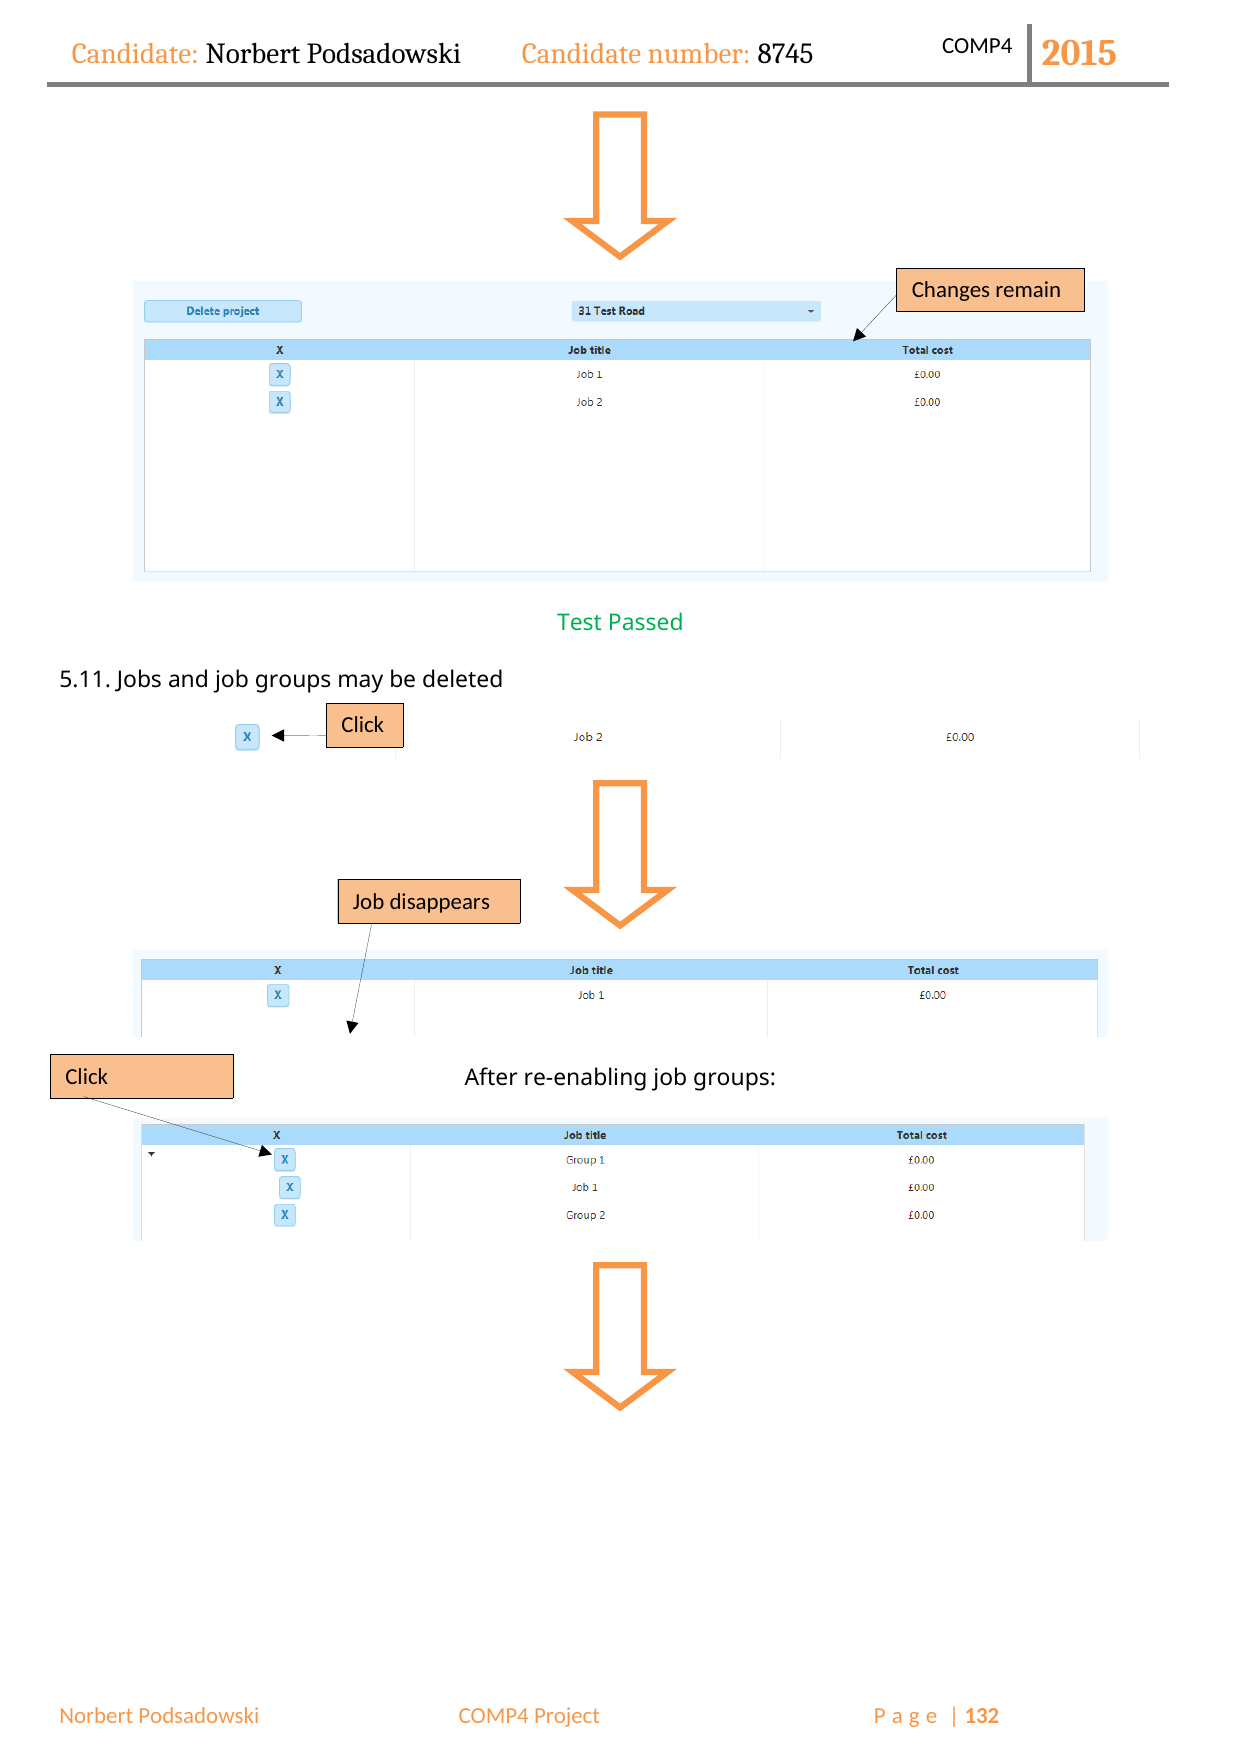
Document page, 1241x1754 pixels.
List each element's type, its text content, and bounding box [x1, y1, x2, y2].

text 5.11. Jobs and job groups may be deleted [59, 663, 1181, 694]
text Test Passed [59, 606, 1181, 638]
text After re-enabling job groups: [234, 1061, 1181, 1092]
picture [132, 281, 1108, 582]
picture [132, 950, 1108, 1037]
picture [132, 1118, 1108, 1241]
picture [100, 720, 1140, 759]
